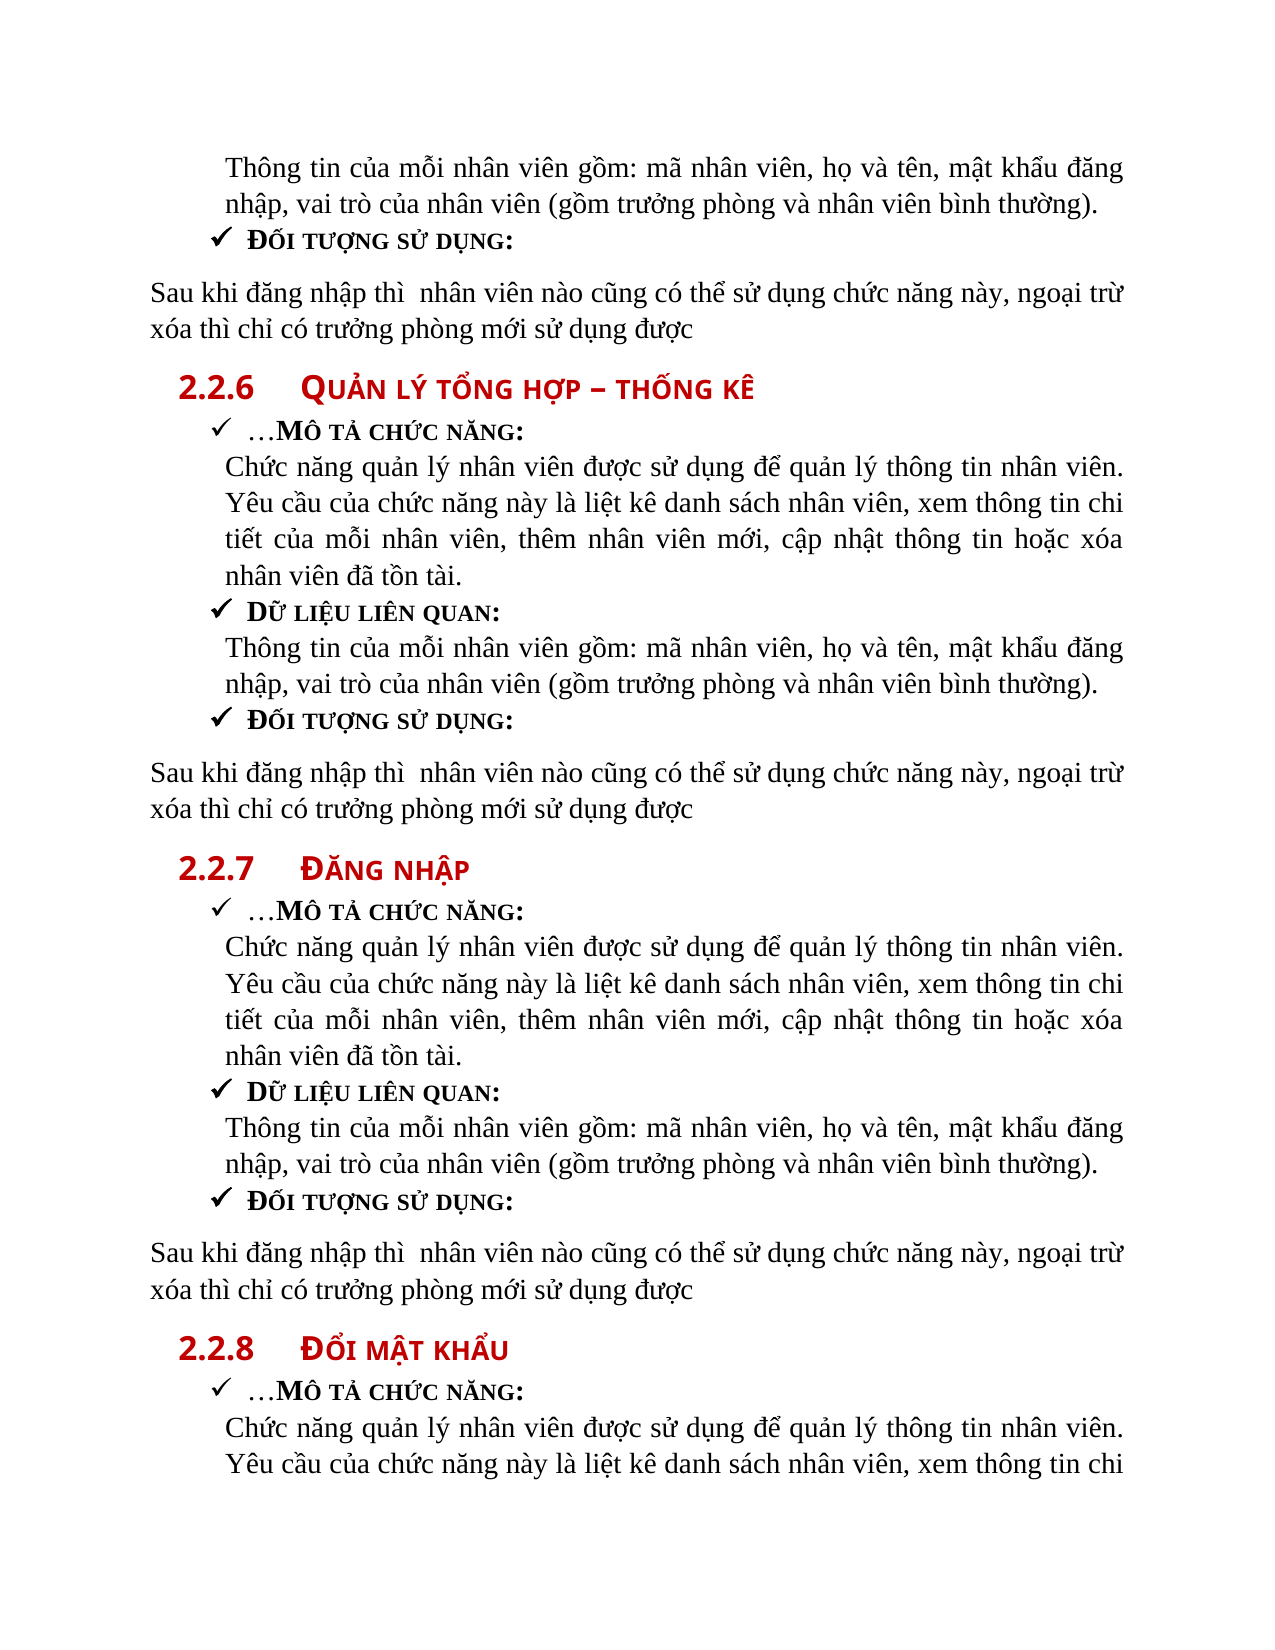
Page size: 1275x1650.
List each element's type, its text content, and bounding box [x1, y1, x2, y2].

list …Mô tả chức năng: [209, 413, 1125, 447]
list …Mô tả chức năng: [209, 893, 1125, 927]
list Thông tin của mỗi nhân viên gồm: mã nhân viên, họ và tên, mật khẩu đăng nhập, vai trò của nhân viên (gồm trưởng phòng và nhân viên bình thường). [225, 150, 1125, 220]
list …Mô tả chức năng: [209, 1373, 1125, 1407]
subtitle Đổi mật khẩu [178, 1324, 1125, 1370]
subtitle Quản lý tổng hợp – thống kê [178, 364, 1125, 409]
subtitle Đăng nhập [178, 844, 1125, 890]
text Sau khi đăng nhập thì nhân viên nào cũng có thể sử dụng chức năng này, ngoại trừ xóa thì chỉ có trưởng phòng mới sử dụng được [150, 275, 1125, 345]
list Đối tượng sử dụng: [209, 222, 1125, 256]
text Sau khi đăng nhập thì nhân viên nào cũng có thể sử dụng chức năng này, ngoại trừ xóa thì chỉ có trưởng phòng mới sử dụng được [150, 755, 1125, 825]
list Dữ liệu liên quan: [209, 594, 1125, 628]
list Thông tin của mỗi nhân viên gồm: mã nhân viên, họ và tên, mật khẩu đăng nhập, vai trò của nhân viên (gồm trưởng phòng và nhân viên bình thường). [225, 1110, 1125, 1180]
list Đối tượng sử dụng: [209, 702, 1125, 736]
text Sau khi đăng nhập thì nhân viên nào cũng có thể sử dụng chức năng này, ngoại trừ xóa thì chỉ có trưởng phòng mới sử dụng được [150, 1236, 1125, 1305]
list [225, 1410, 1125, 1479]
list Đối tượng sử dụng: [209, 1183, 1125, 1216]
list Dữ liệu liên quan: [209, 1074, 1125, 1108]
list Thông tin của mỗi nhân viên gồm: mã nhân viên, họ và tên, mật khẩu đăng nhập, vai trò của nhân viên (gồm trưởng phòng và nhân viên bình thường). [225, 630, 1125, 700]
